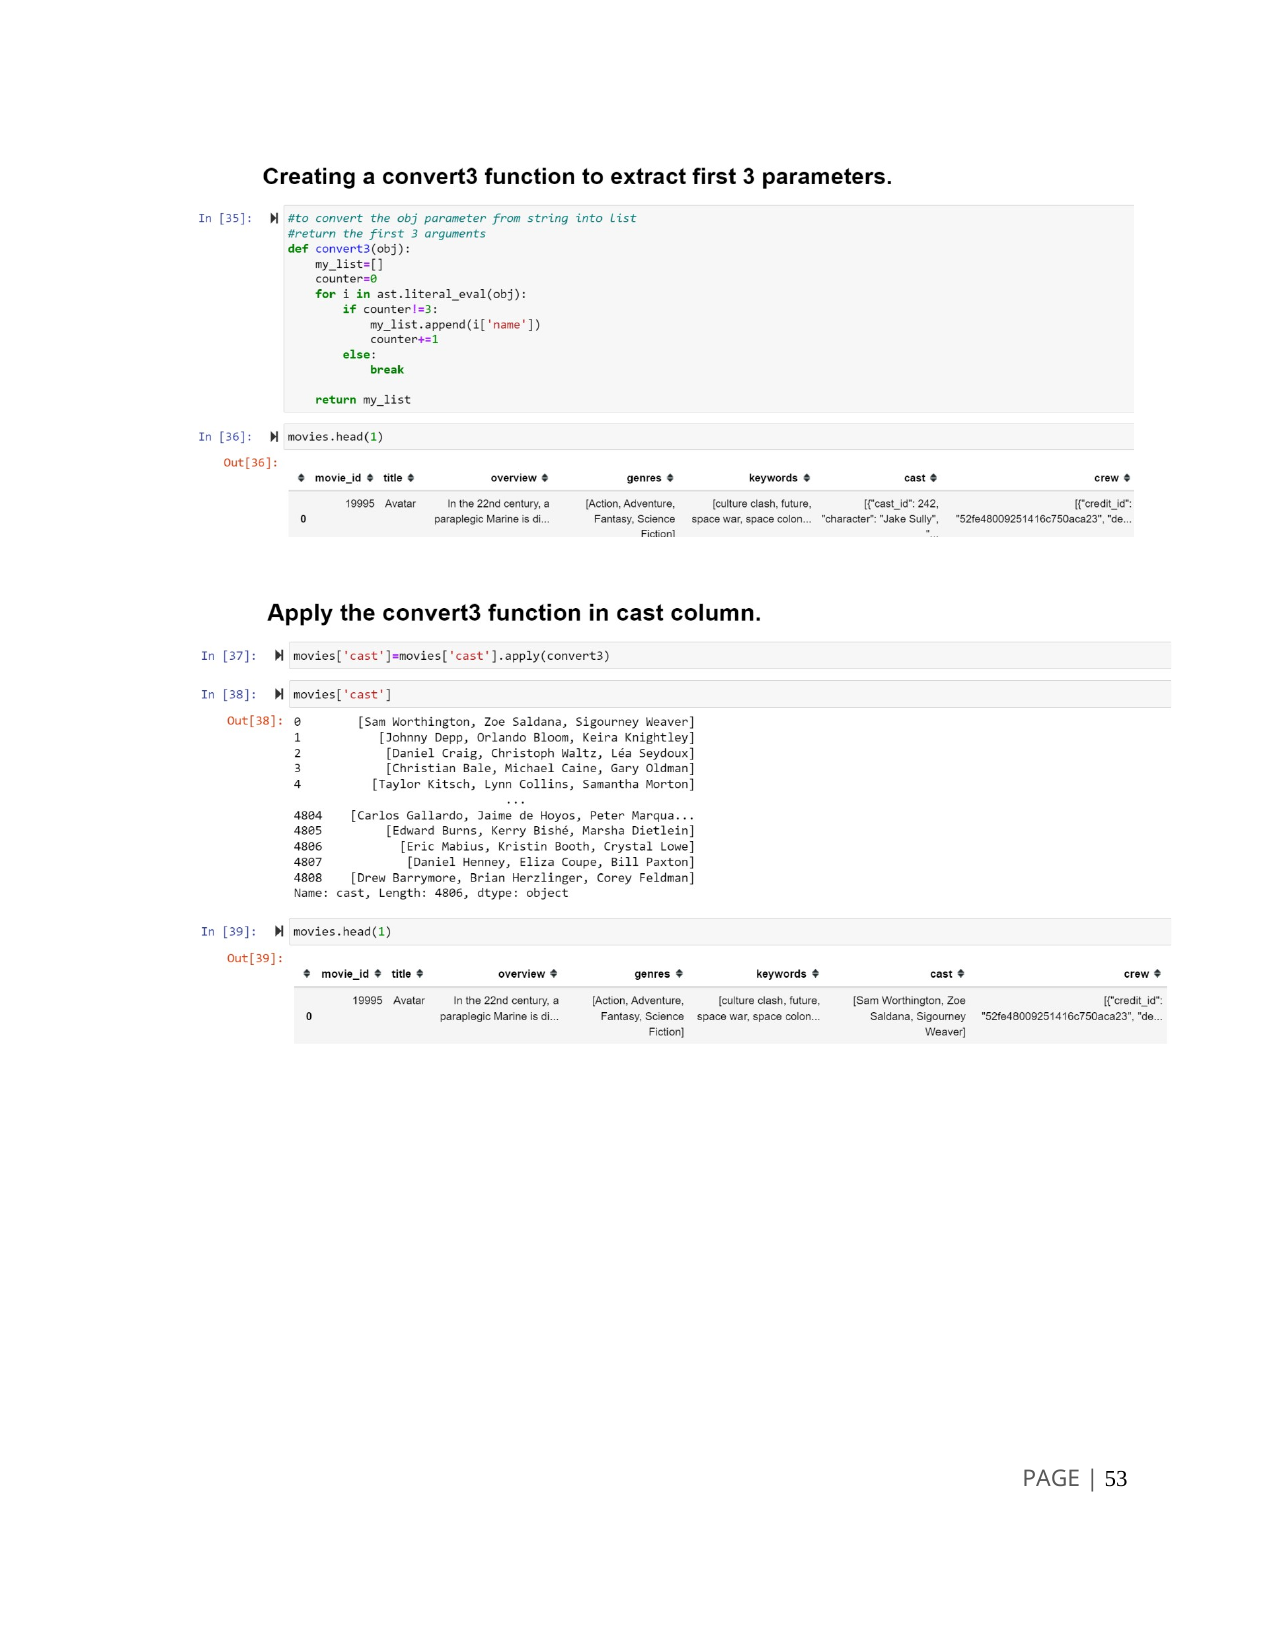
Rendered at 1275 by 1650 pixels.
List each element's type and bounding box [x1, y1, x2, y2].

picture [198, 167, 1134, 537]
picture [201, 603, 1172, 1044]
